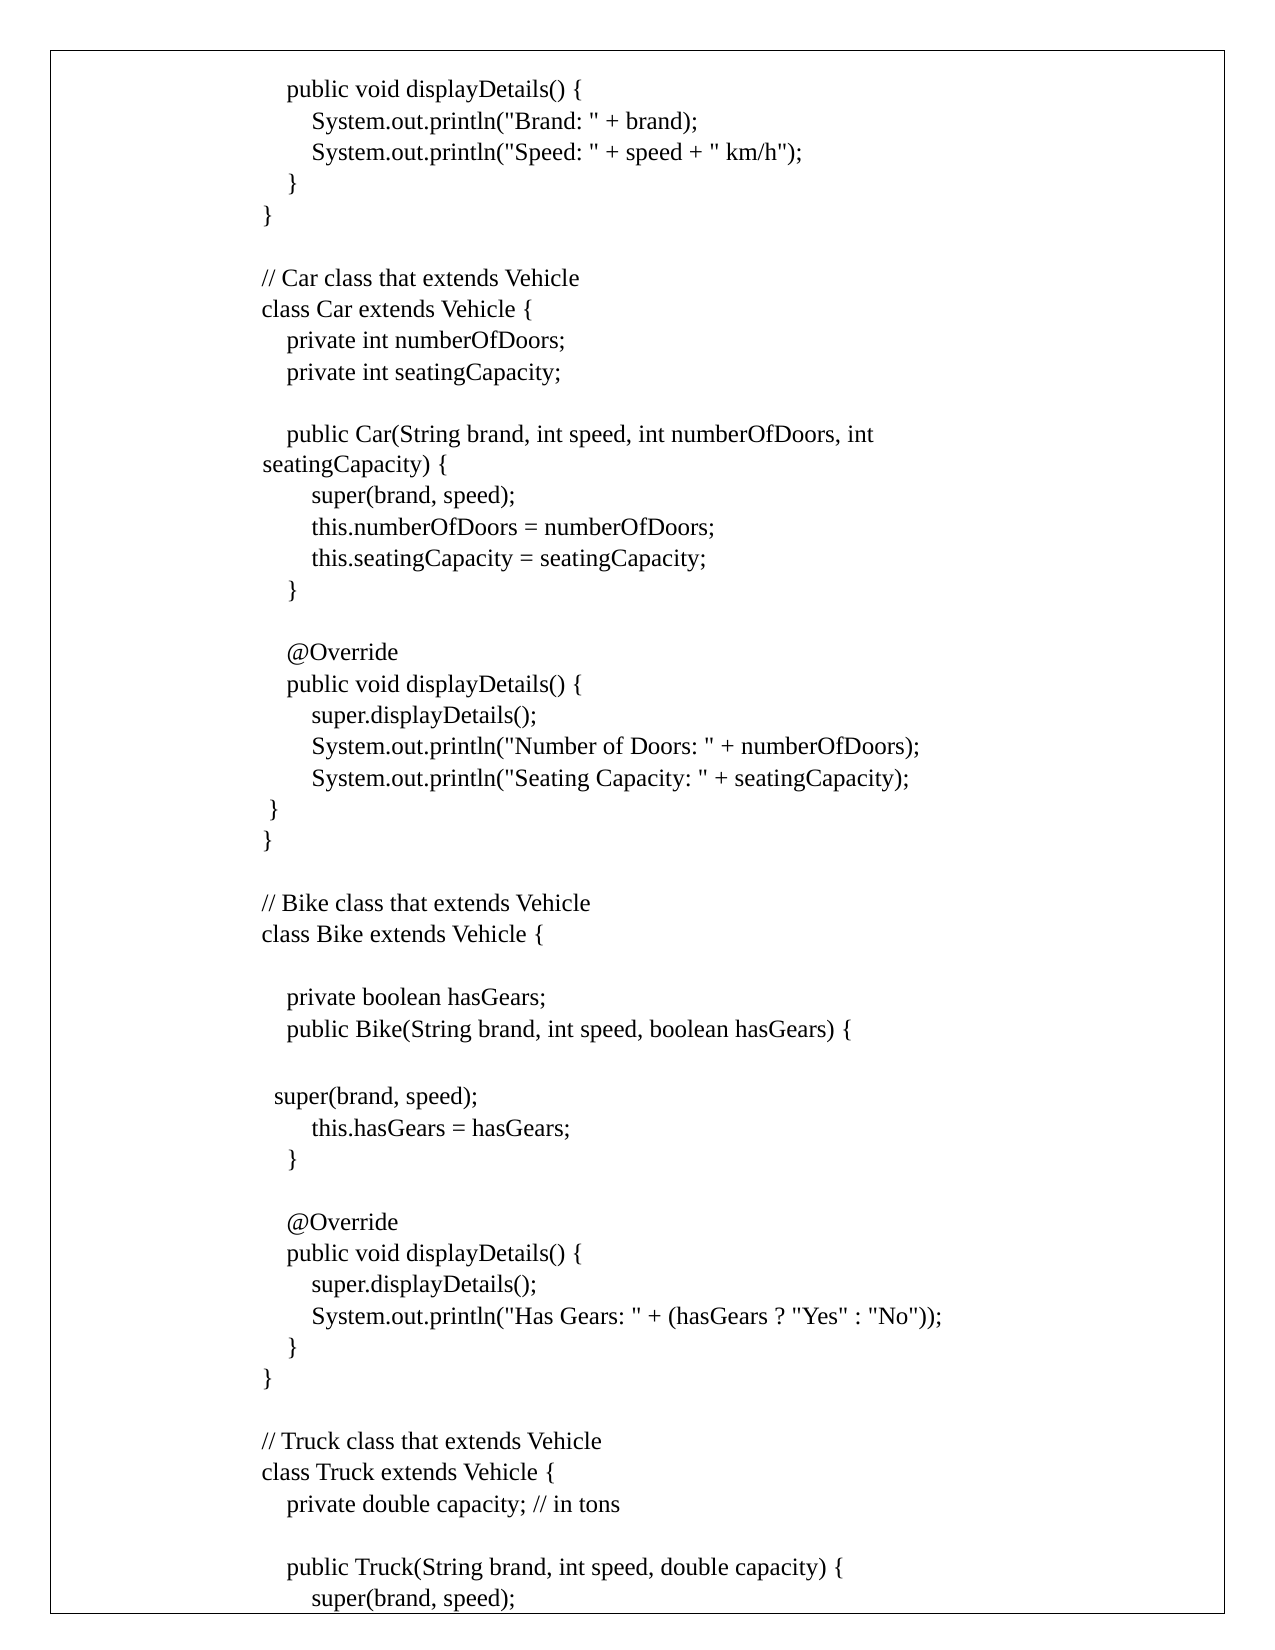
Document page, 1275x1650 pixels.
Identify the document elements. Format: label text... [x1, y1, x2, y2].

text this.seatingCapacity = seatingCapacity; [261, 543, 986, 572]
text super(brand, speed); [261, 1583, 986, 1612]
text public void displayDetails() { [261, 669, 986, 697]
text super.displayDetails(); [261, 1269, 986, 1298]
text public Car(String brand, int speed, int numberOfDoors, int seatingCapacity) { [261, 419, 986, 478]
text System.out.println("Seating Capacity: " + seatingCapacity); [261, 763, 986, 792]
text System.out.println("Has Gears: " + (hasGears ? "Yes" : "No")); [261, 1301, 986, 1329]
text this.numberOfDoors = numberOfDoors; [261, 512, 986, 541]
text // Truck class that extends Vehicle [261, 1426, 986, 1455]
text super(brand, speed); [261, 1081, 986, 1110]
text } [261, 794, 986, 823]
text super(brand, speed); [261, 481, 986, 509]
text } [261, 575, 986, 603]
text this.hasGears = hasGears; [261, 1113, 986, 1141]
text System.out.println("Number of Doors: " + numberOfDoors); [261, 731, 986, 760]
text class Truck extends Vehicle { [261, 1457, 986, 1486]
text System.out.println("Speed: " + speed + " km/h"); [261, 137, 986, 166]
text public Bike(String brand, int speed, boolean hasGears) { [261, 1014, 986, 1042]
text private double capacity; // in tons [261, 1489, 986, 1518]
text System.out.println("Brand: " + brand); [261, 106, 986, 134]
text } [261, 168, 986, 197]
text public void displayDetails() { [261, 74, 986, 103]
text // Bike class that extends Vehicle [261, 888, 986, 917]
text } [261, 200, 986, 229]
text } [261, 1363, 986, 1392]
text } [261, 1332, 986, 1361]
text public Truck(String brand, int speed, double capacity) { [261, 1552, 986, 1580]
text private int numberOfDoors; [261, 325, 986, 354]
text private int seatingCapacity; [261, 357, 986, 385]
text class Bike extends Vehicle { [261, 919, 986, 948]
text } [261, 826, 986, 854]
text // Car class that extends Vehicle [261, 263, 986, 291]
text } [261, 1144, 986, 1173]
text super.displayDetails(); [261, 700, 986, 729]
text class Car extends Vehicle { [261, 294, 986, 323]
text public void displayDetails() { [261, 1238, 986, 1267]
text @Override [261, 1207, 986, 1235]
text private boolean hasGears; [261, 982, 986, 1011]
text @Override [261, 637, 986, 666]
